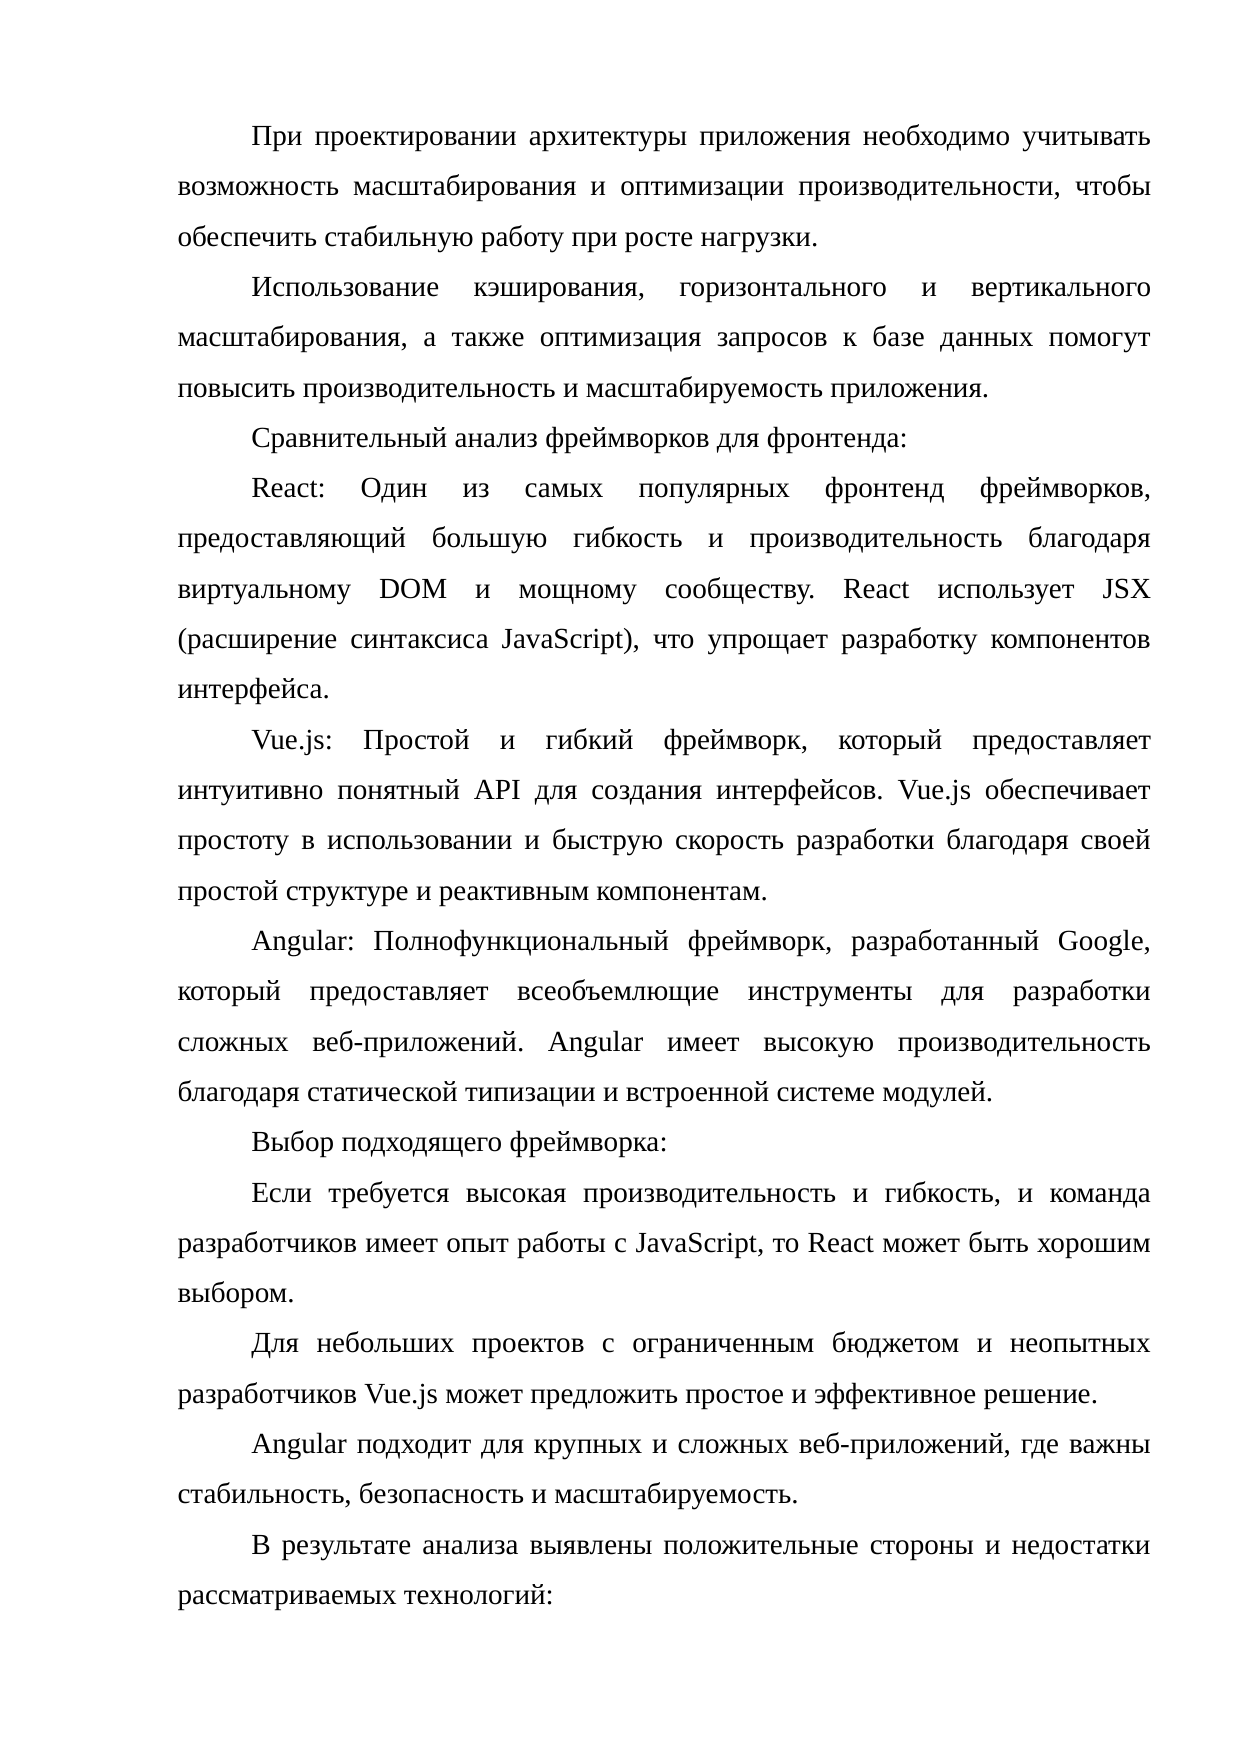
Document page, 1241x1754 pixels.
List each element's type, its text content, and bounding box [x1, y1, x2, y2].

text Angular: Полнофункциональный фреймворк, разработанный Google, который предоставляет всеобъемлющие инструменты для разработки сложных веб-приложений. Angular имеет высокую производительность благодаря статической типизации и встроенной системе модулей. [177, 923, 1152, 1108]
text React: Один из самых популярных фронтенд фреймворков, предоставляющий большую гибкость и производительность благодаря виртуальному DOM и мощному сообществу. React использует JSX (расширение синтаксиса JavaScript), что упрощает разработку компонентов интерфейса. [177, 470, 1152, 705]
text Сравнительный анализ фреймворков для фронтенда: [177, 420, 1152, 453]
text В результате анализа выявлены положительные стороны и недостатки рассматриваемых технологий: [177, 1527, 1152, 1611]
text Vue.js: Простой и гибкий фреймворк, который предоставляет интуитивно понятный API для создания интерфейсов. Vue.js обеспечивает простоту в использовании и быструю скорость разработки благодаря своей простой структуре и реактивным компонентам. [177, 722, 1152, 906]
text Для небольших проектов с ограниченным бюджетом и неопытных разработчиков Vue.js может предложить простое и эффективное решение. [177, 1326, 1152, 1409]
text При проектировании архитектуры приложения необходимо учитывать возможность масштабирования и оптимизации производительности, чтобы обеспечить стабильную работу при росте нагрузки. [177, 118, 1152, 252]
text Выбор подходящего фреймворка: [177, 1124, 1152, 1158]
text Если требуется высокая производительность и гибкость, и команда разработчиков имеет опыт работы с JavaScript, то React может быть хорошим выбором. [177, 1175, 1152, 1309]
text Angular подходит для крупных и сложных веб-приложений, где важны стабильность, безопасность и масштабируемость. [177, 1426, 1152, 1510]
text Использование кэширования, горизонтального и вертикального масштабирования, а также оптимизация запросов к базе данных помогут повысить производительность и масштабируемость приложения. [177, 269, 1152, 403]
